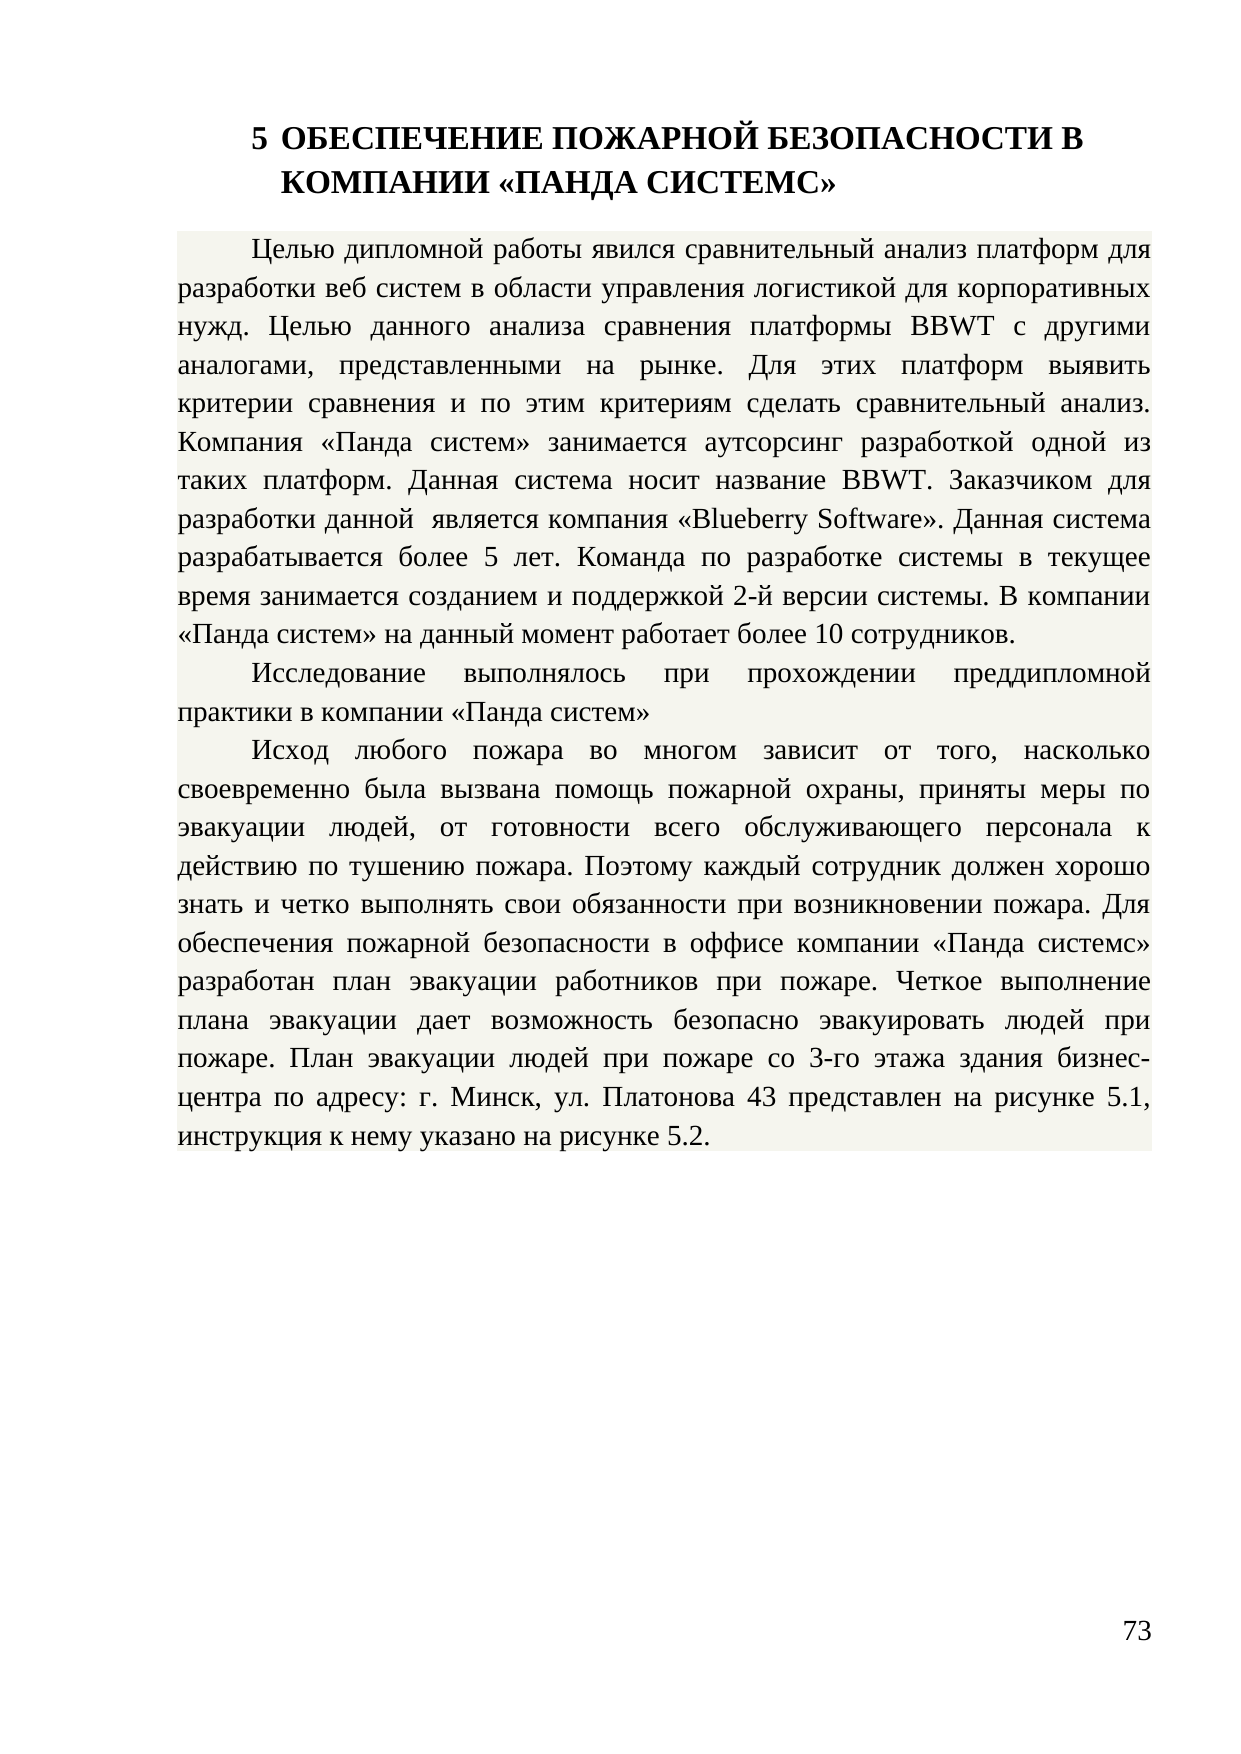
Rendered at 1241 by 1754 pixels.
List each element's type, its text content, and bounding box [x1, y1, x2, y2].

text Исход любого пожара во многом зависит от того, насколько своевременно была вызвана помощь пожарной охраны, приняты меры по эвакуации людей, от готовности всего обслуживающего персонала к действию по тушению пожара. Поэтому каждый сотрудник должен хорошо знать и четко выполнять свои обязанности при возникновении пожара. Для обеспечения пожарной безопасности в оффисе компании «Панда системс» разработан план эвакуации работников при пожаре. Четкое выполнение плана эвакуации дает возможность безопасно эвакуировать людей при пожаре. План эвакуации людей при пожаре со 3-го этажа здания бизнес-центра по адресу: г. Минск, ул. Платонова 43 представлен на рисунке 5.1, инструкция к нему указано на рисунке 5.2. [177, 732, 1152, 1151]
text Целью дипломной работы явился сравнительный анализ платформ для разработки веб систем в области управления логистикой для корпоративных нужд. Целью данного анализа сравнения платформы BBWT с другими аналогами, представленными на рынке. Для этих платформ выявить критерии сравнения и по этим критериям сделать сравнительный анализ. Компания «Панда систем» занимается аутсорсинг разработкой одной из таких платформ. Данная система носит название BBWT. Заказчиком для разработки данной является компания «Blueberry Software». Данная система разрабатывается более 5 лет. Команда по разработке системы в текущее время занимается созданием и поддержкой 2-й версии системы. В компании «Панда систем» на данный момент работает более 10 сотрудников. [177, 231, 1152, 650]
subtitle 5 ОБЕСПЕЧЕНИЕ ПОЖАРНОЙ БЕЗОПАСНОСТИ В КОМПАНИИ «ПАНДА СИСТЕМС» [251, 118, 1152, 201]
text Исследование выполнялось при прохождении преддипломной практики в компании «Панда систем» [177, 655, 1152, 727]
